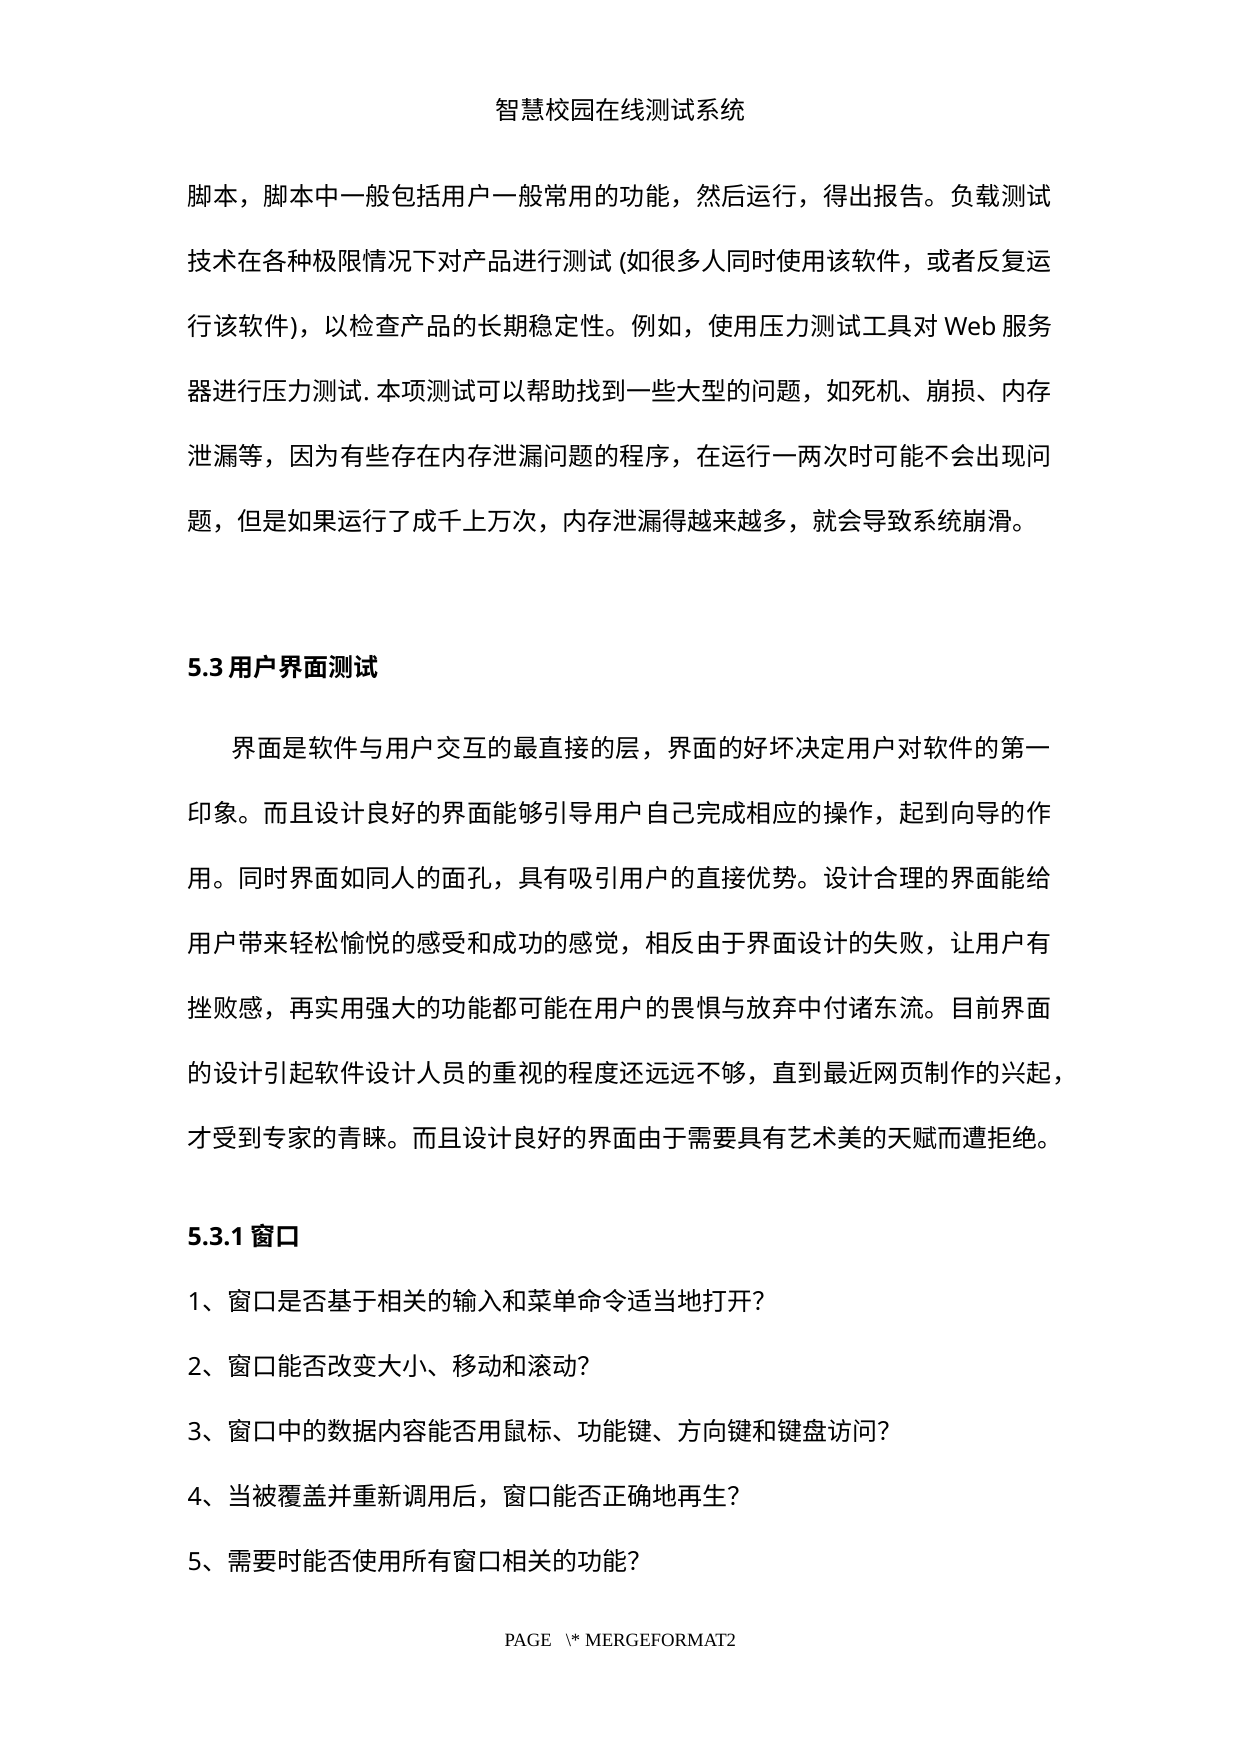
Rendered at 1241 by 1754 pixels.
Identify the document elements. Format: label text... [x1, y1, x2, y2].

subtitle 5.3用户界面测试 [187, 633, 1053, 698]
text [187, 162, 1053, 552]
text 5.3.1窗口 [187, 1202, 1053, 1267]
text 界面是软件与用户交互的最直接的层，界面的好坏决定用户对软件的第一印象。而且设计良好的界面能够引导用户自己完成相应的操作，起到向导的作用。同时界面如同人的面孔，具有吸引用户的直接优势。设计合理的界面能给用户带来轻松愉悦的感受和成功的感觉，相反由于界面设计的失败，让用户有挫败感，再实用强大的功能都可能在用户的畏惧与放弃中付诸东流。目前界面的设计引起软件设计人员的重视的程度还远远不够，直到最近网页制作的兴起，才受到专家的青睐。而且设计良好的界面由于需要具有艺术美的天赋而遭拒绝。 [187, 714, 1053, 1202]
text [187, 1267, 1053, 1592]
